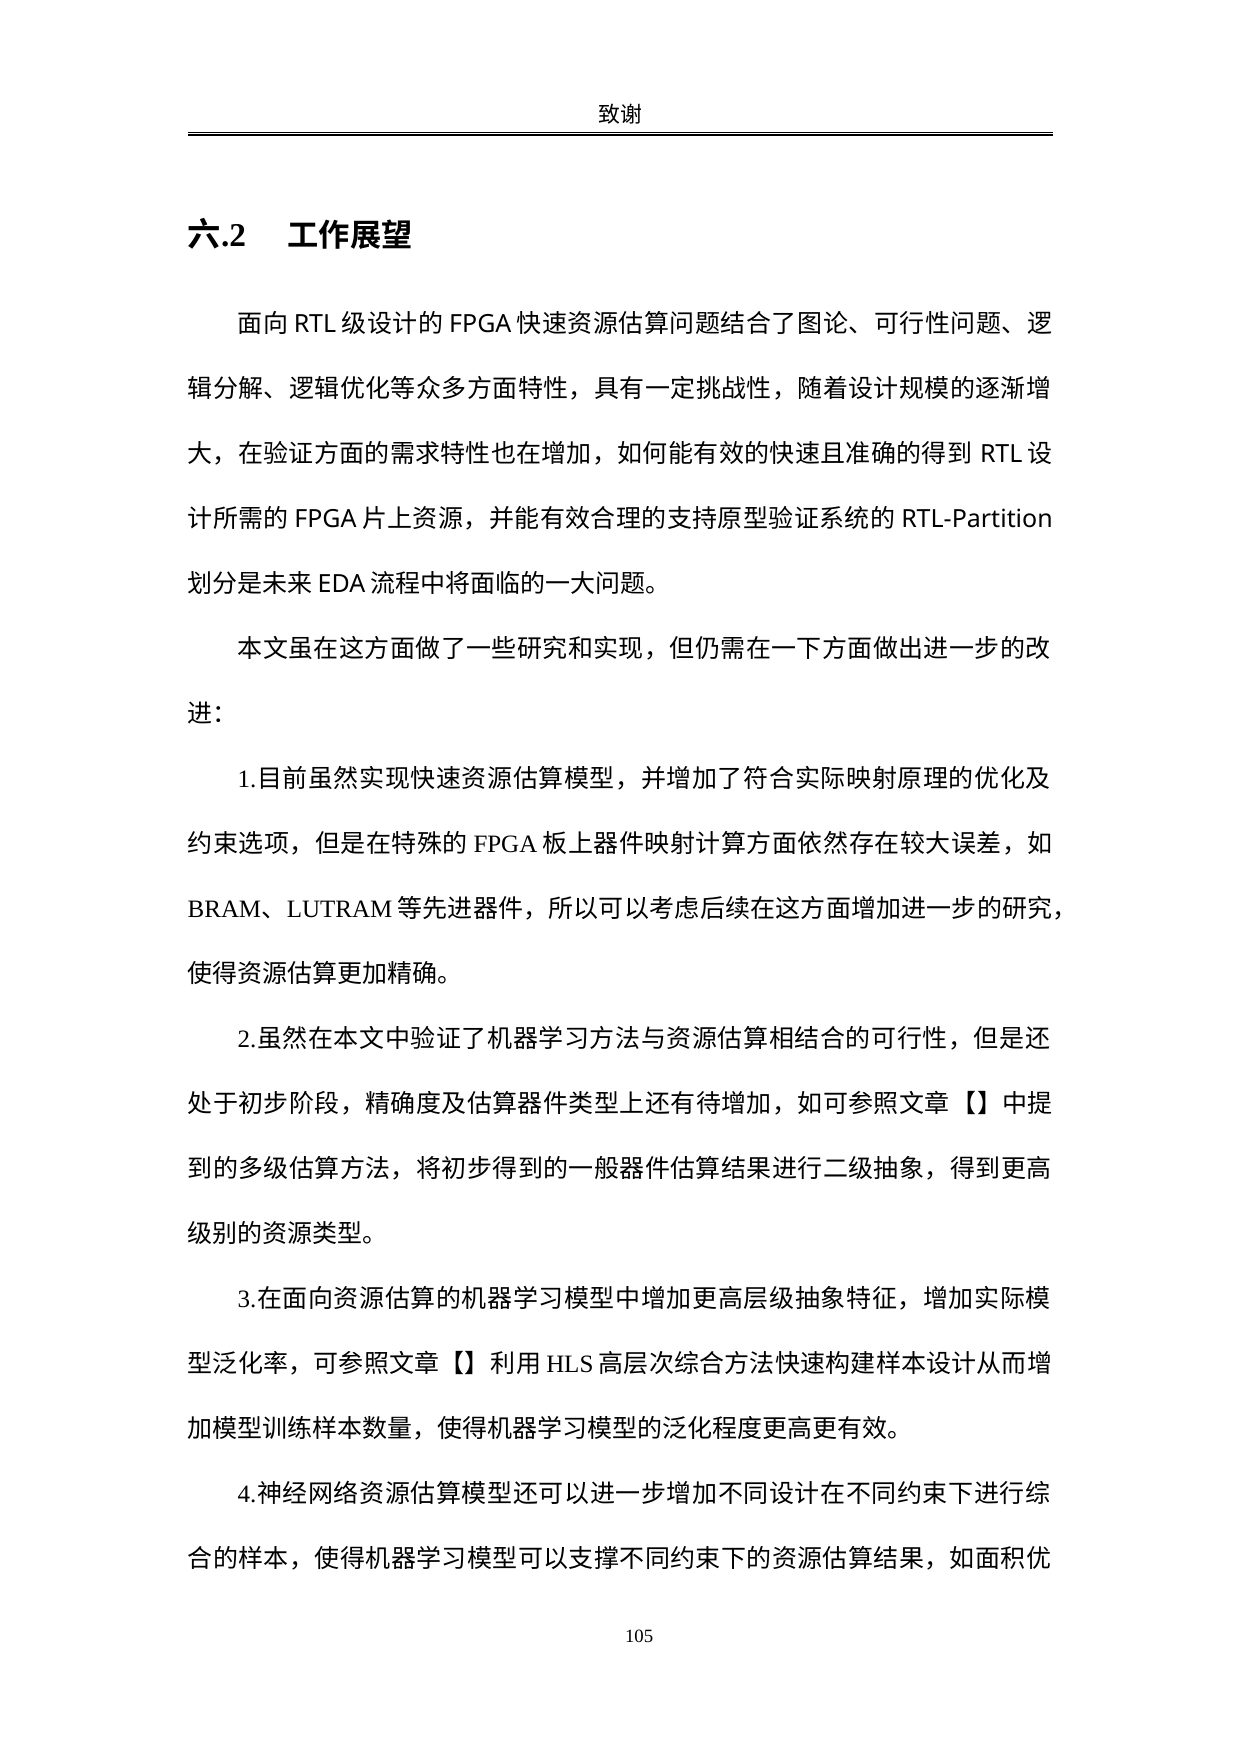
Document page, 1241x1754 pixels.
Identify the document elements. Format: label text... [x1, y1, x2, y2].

text 本文虽在这方面做了一些研究和实现，但仍需在一下方面做出进一步的改进： [187, 614, 1053, 744]
text 2.虽然在本文中验证了机器学习方法与资源估算相结合的可行性，但是还处于初步阶段，精确度及估算器件类型上还有待增加，如可参照文章【】中提到的多级估算方法，将初步得到的一般器件估算结果进行二级抽象，得到更高级别的资源类型。 [187, 1004, 1053, 1264]
text 1.目前虽然实现快速资源估算模型，并增加了符合实际映射原理的优化及约束选项，但是在特殊的FPGA板上器件映射计算方面依然存在较大误差，如BRAM、LUTRAM等先进器件，所以可以考虑后续在这方面增加进一步的研究，使得资源估算更加精确。 [187, 744, 1053, 1004]
subtitle 工作展望 [187, 199, 1053, 264]
text 面向RTL级设计的FPGA快速资源估算问题结合了图论、可行性问题、逻辑分解、逻辑优化等众多方面特性，具有一定挑战性，随着设计规模的逐渐增大，在验证方面的需求特性也在增加，如何能有效的快速且准确的得到RTL设计所需的FPGA片上资源，并能有效合理的支持原型验证系统的RTL-Partition划分是未来EDA流程中将面临的一大问题。 [187, 289, 1053, 614]
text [187, 1459, 1053, 1589]
text 3.在面向资源估算的机器学习模型中增加更高层级抽象特征，增加实际模型泛化率，可参照文章【】利用HLS高层次综合方法快速构建样本设计从而增加模型训练样本数量，使得机器学习模型的泛化程度更高更有效。 [187, 1264, 1053, 1459]
